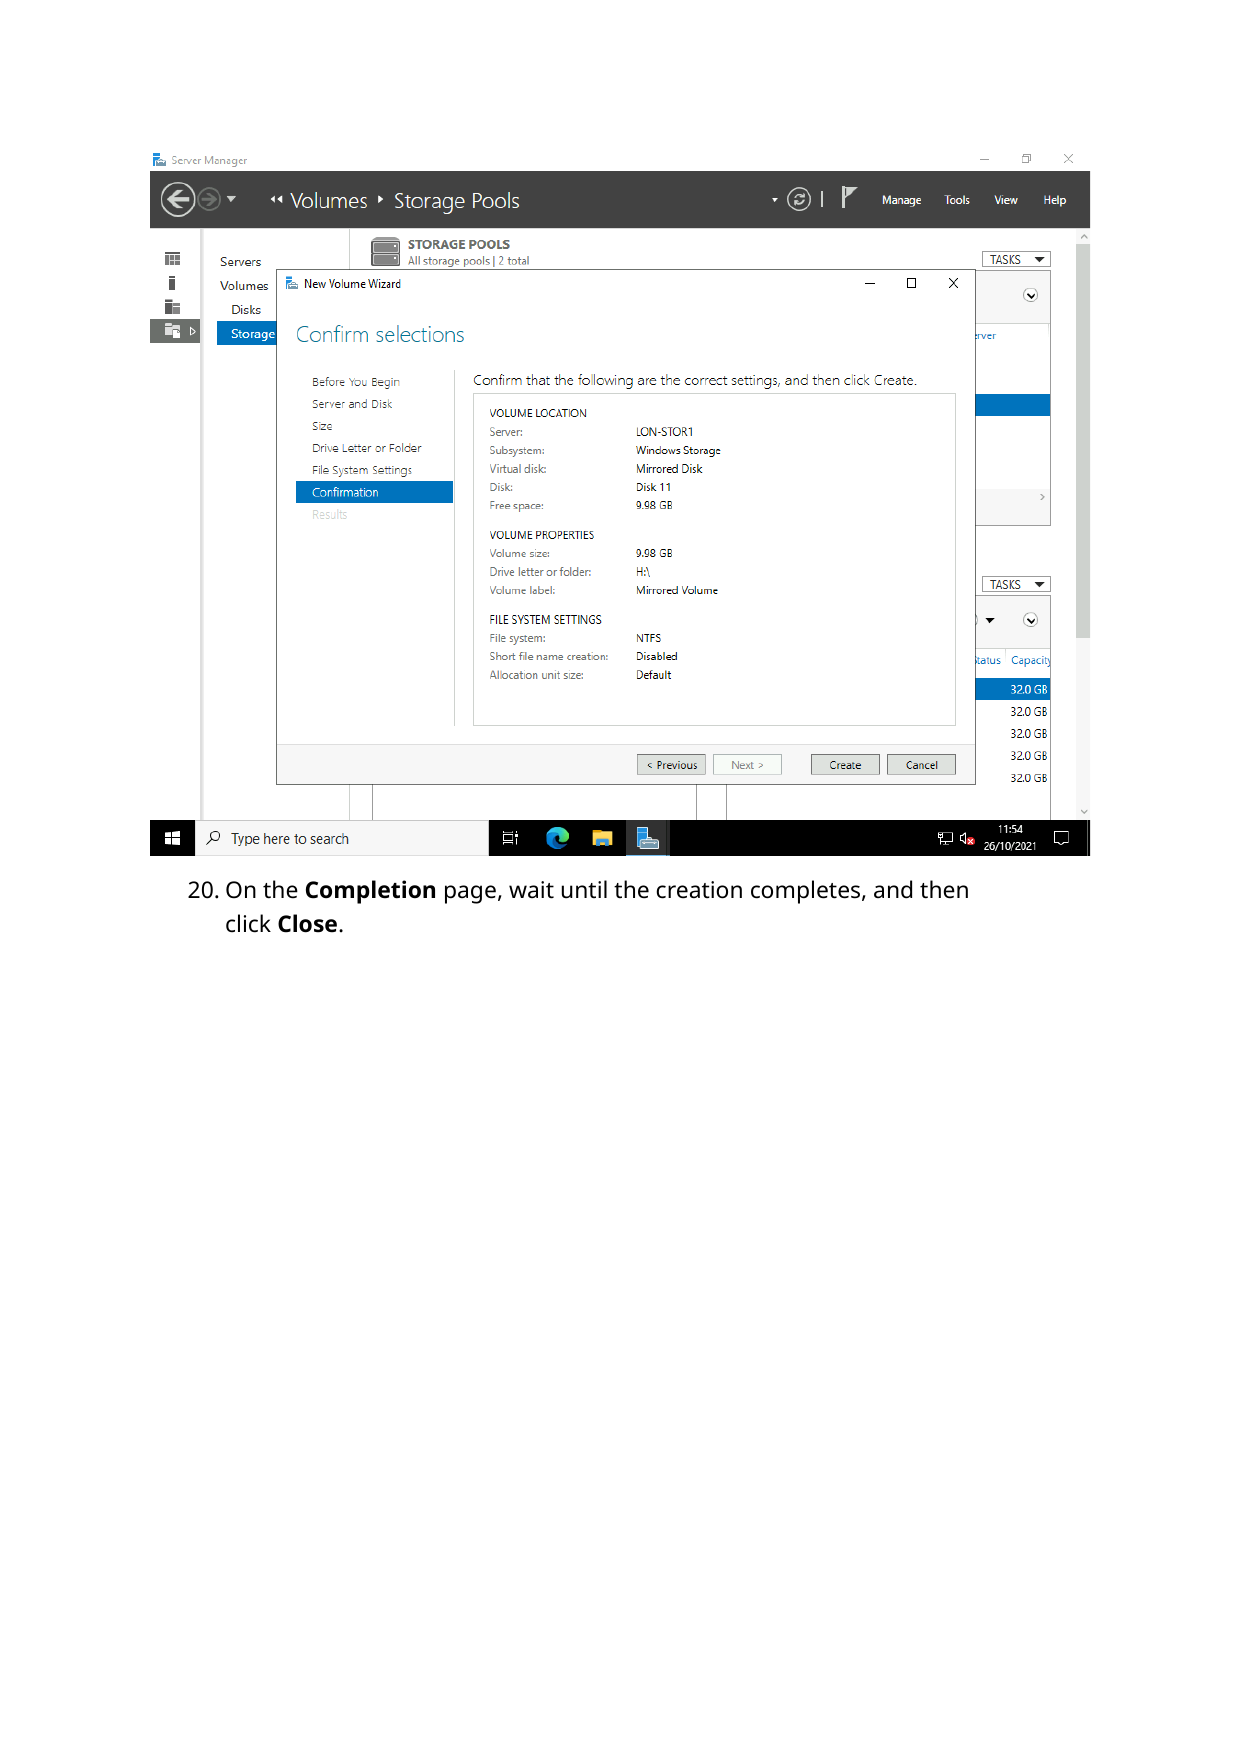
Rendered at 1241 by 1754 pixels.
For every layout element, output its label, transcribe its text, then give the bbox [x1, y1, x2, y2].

picture [150, 150, 1091, 856]
list On the Completion page, wait until the creation completes, and then click Close. [187, 874, 1090, 939]
